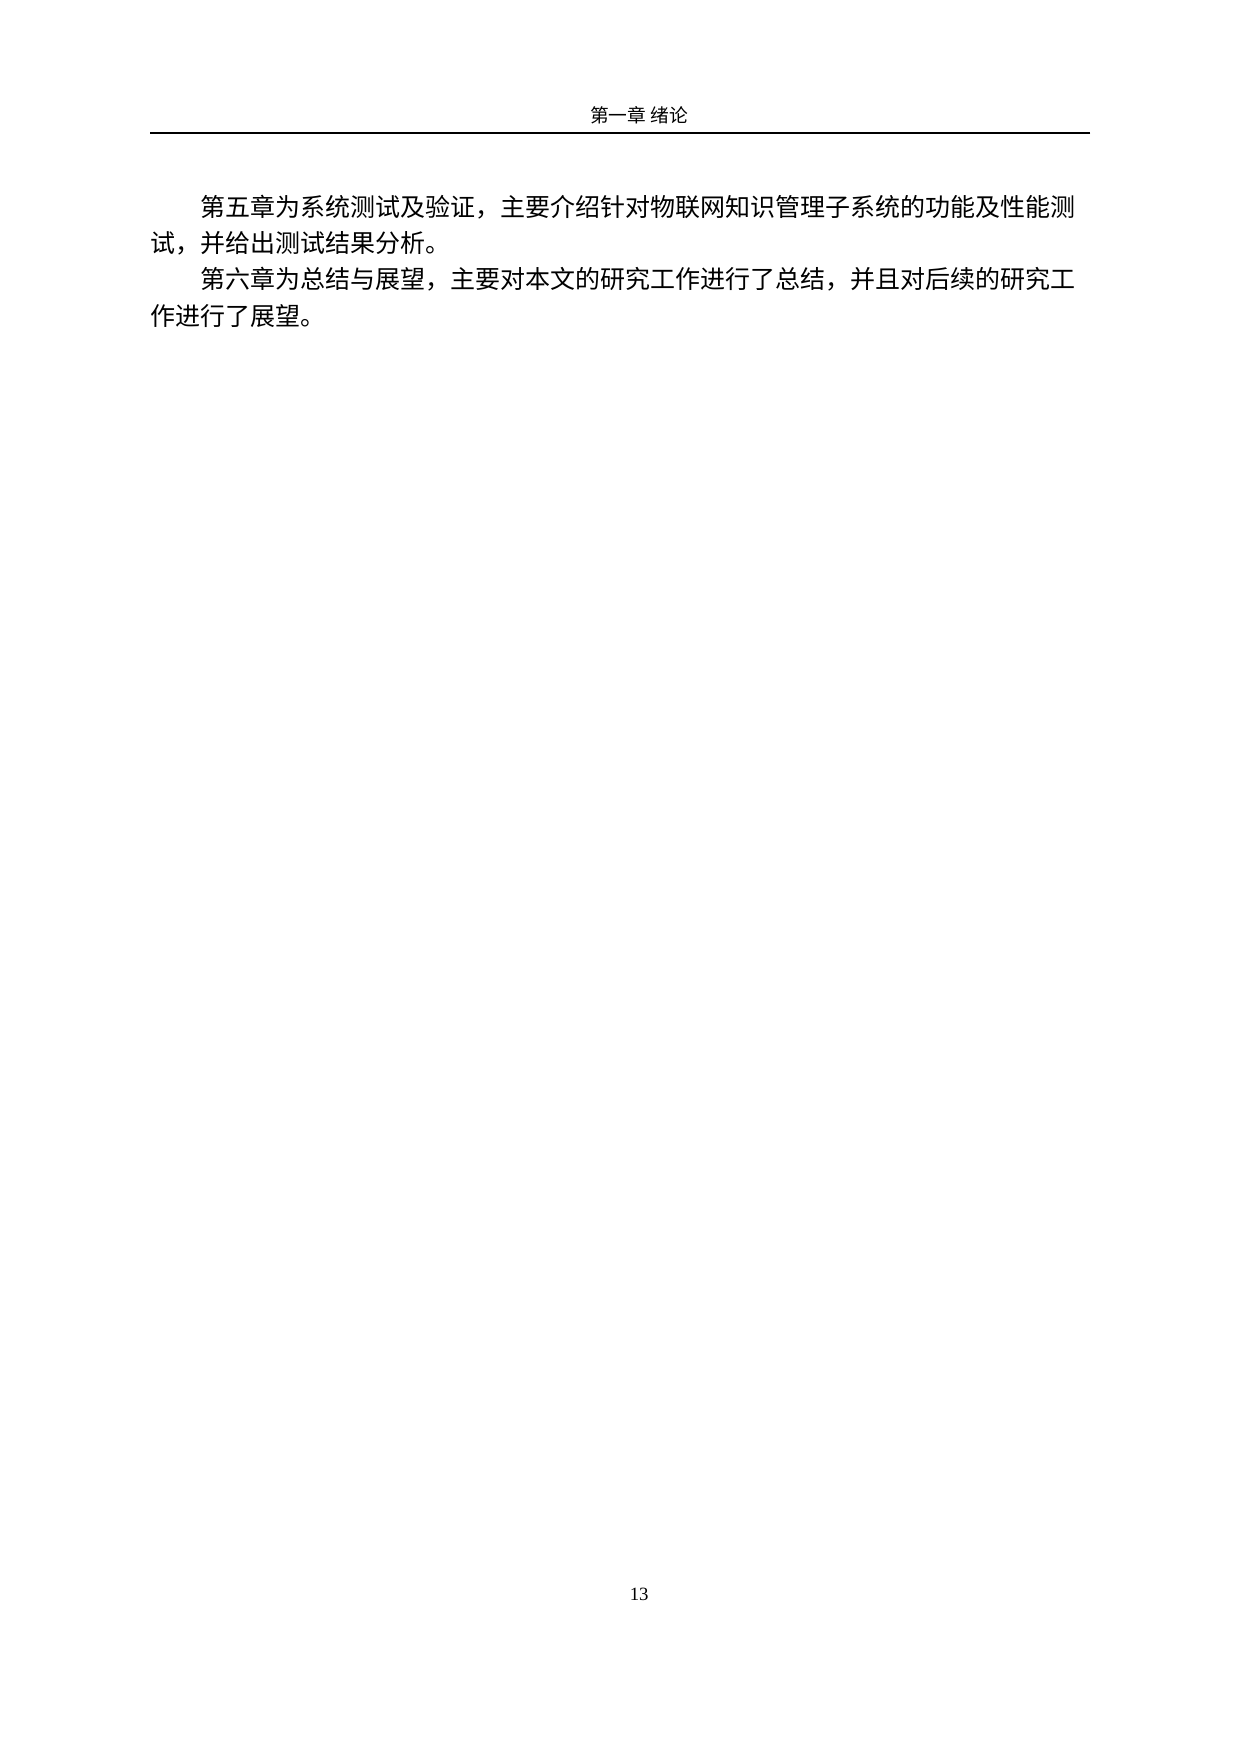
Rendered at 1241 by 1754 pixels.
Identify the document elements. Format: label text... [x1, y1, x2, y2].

text 第五章为系统测试及验证，主要介绍针对物联网知识管理子系统的功能及性能测试，并给出测试结果分析。 [150, 187, 1090, 260]
text 第六章为总结与展望，主要对本文的研究工作进行了总结，并且对后续的研究工作进行了展望。 [150, 260, 1090, 332]
